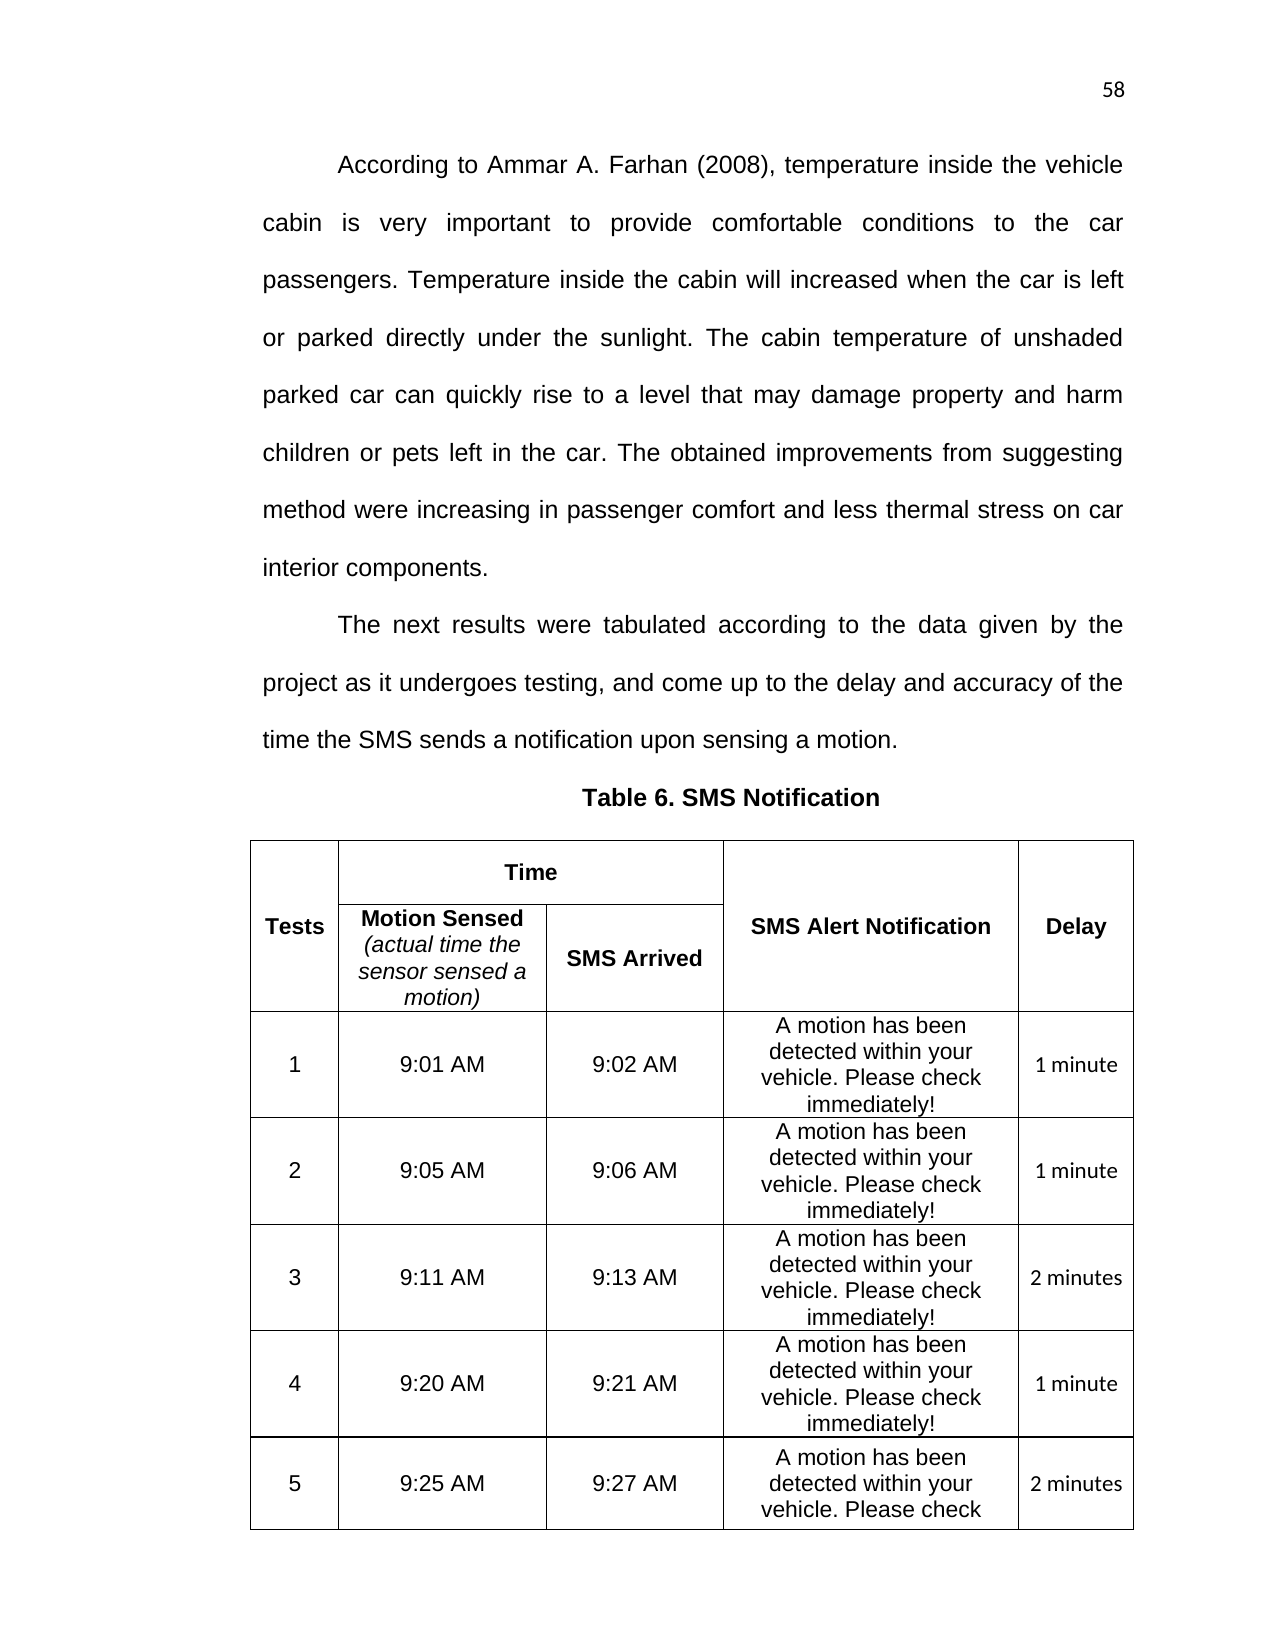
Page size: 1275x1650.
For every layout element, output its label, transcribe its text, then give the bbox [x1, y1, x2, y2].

table_cell 1 minute [1019, 1118, 1133, 1223]
table_cell 1 [251, 1012, 338, 1117]
table_cell SMS Arrived [547, 905, 723, 1011]
table_cell 9:01 AM [339, 1012, 546, 1117]
table_header Time [339, 841, 723, 904]
table_cell 9:27 AM [547, 1438, 723, 1529]
table_cell 9:20 AM [339, 1331, 546, 1436]
table_cell 9:21 AM [547, 1331, 723, 1436]
text According to Ammar A. Farhan (2008), temperature inside the vehicle cabin is very important to provide comfortable conditions to the car passengers. Temperature inside the cabin will increased when the car is left or parked directly under the sunlight. The cabin temperature of unshaded parked car can quickly rise to a level that may damage property and harm children or pets left in the car. The obtained improvements from suggesting method were increasing in passenger comfort and less thermal stress on car interior components. [262, 150, 1125, 581]
table_cell A motion has been detected within your vehicle. Please check immediately! [724, 1012, 1018, 1117]
table_header SMS Alert Notification [724, 841, 1018, 1011]
table_cell 1 minute [1019, 1012, 1133, 1117]
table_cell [724, 1331, 1018, 1436]
table_header Tests [251, 841, 338, 1011]
table_cell 3 [251, 1225, 338, 1330]
table_cell 5 [251, 1438, 338, 1529]
table_cell 4 [251, 1331, 338, 1436]
table_cell 1 minute [1019, 1331, 1133, 1436]
table_cell 9:13 AM [547, 1225, 723, 1330]
table_cell 2 minutes [1019, 1225, 1133, 1330]
text Table 6. SMS Notification [262, 782, 1125, 811]
table_cell 2 minutes [1019, 1438, 1133, 1529]
table_cell 9:05 AM [339, 1118, 546, 1223]
table_cell Motion Sensed (actual time the sensor sensed a motion) [339, 905, 546, 1011]
table_cell 2 [251, 1118, 338, 1223]
table_cell A motion has been detected within your vehicle. Please check immediately! [724, 1225, 1018, 1330]
table_cell 9:11 AM [339, 1225, 546, 1330]
table_cell 9:25 AM [339, 1438, 546, 1529]
table_cell A motion has been detected within your vehicle. Please check immediately! [724, 1118, 1018, 1223]
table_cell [724, 1438, 1018, 1529]
table_header Delay [1019, 841, 1133, 1011]
table_cell 9:06 AM [547, 1118, 723, 1223]
text The next results were tabulated according to the data given by the project as it undergoes testing, and come up to the delay and accuracy of the time the SMS sends a notification upon sensing a motion. [262, 610, 1125, 754]
table_cell 9:02 AM [547, 1012, 723, 1117]
